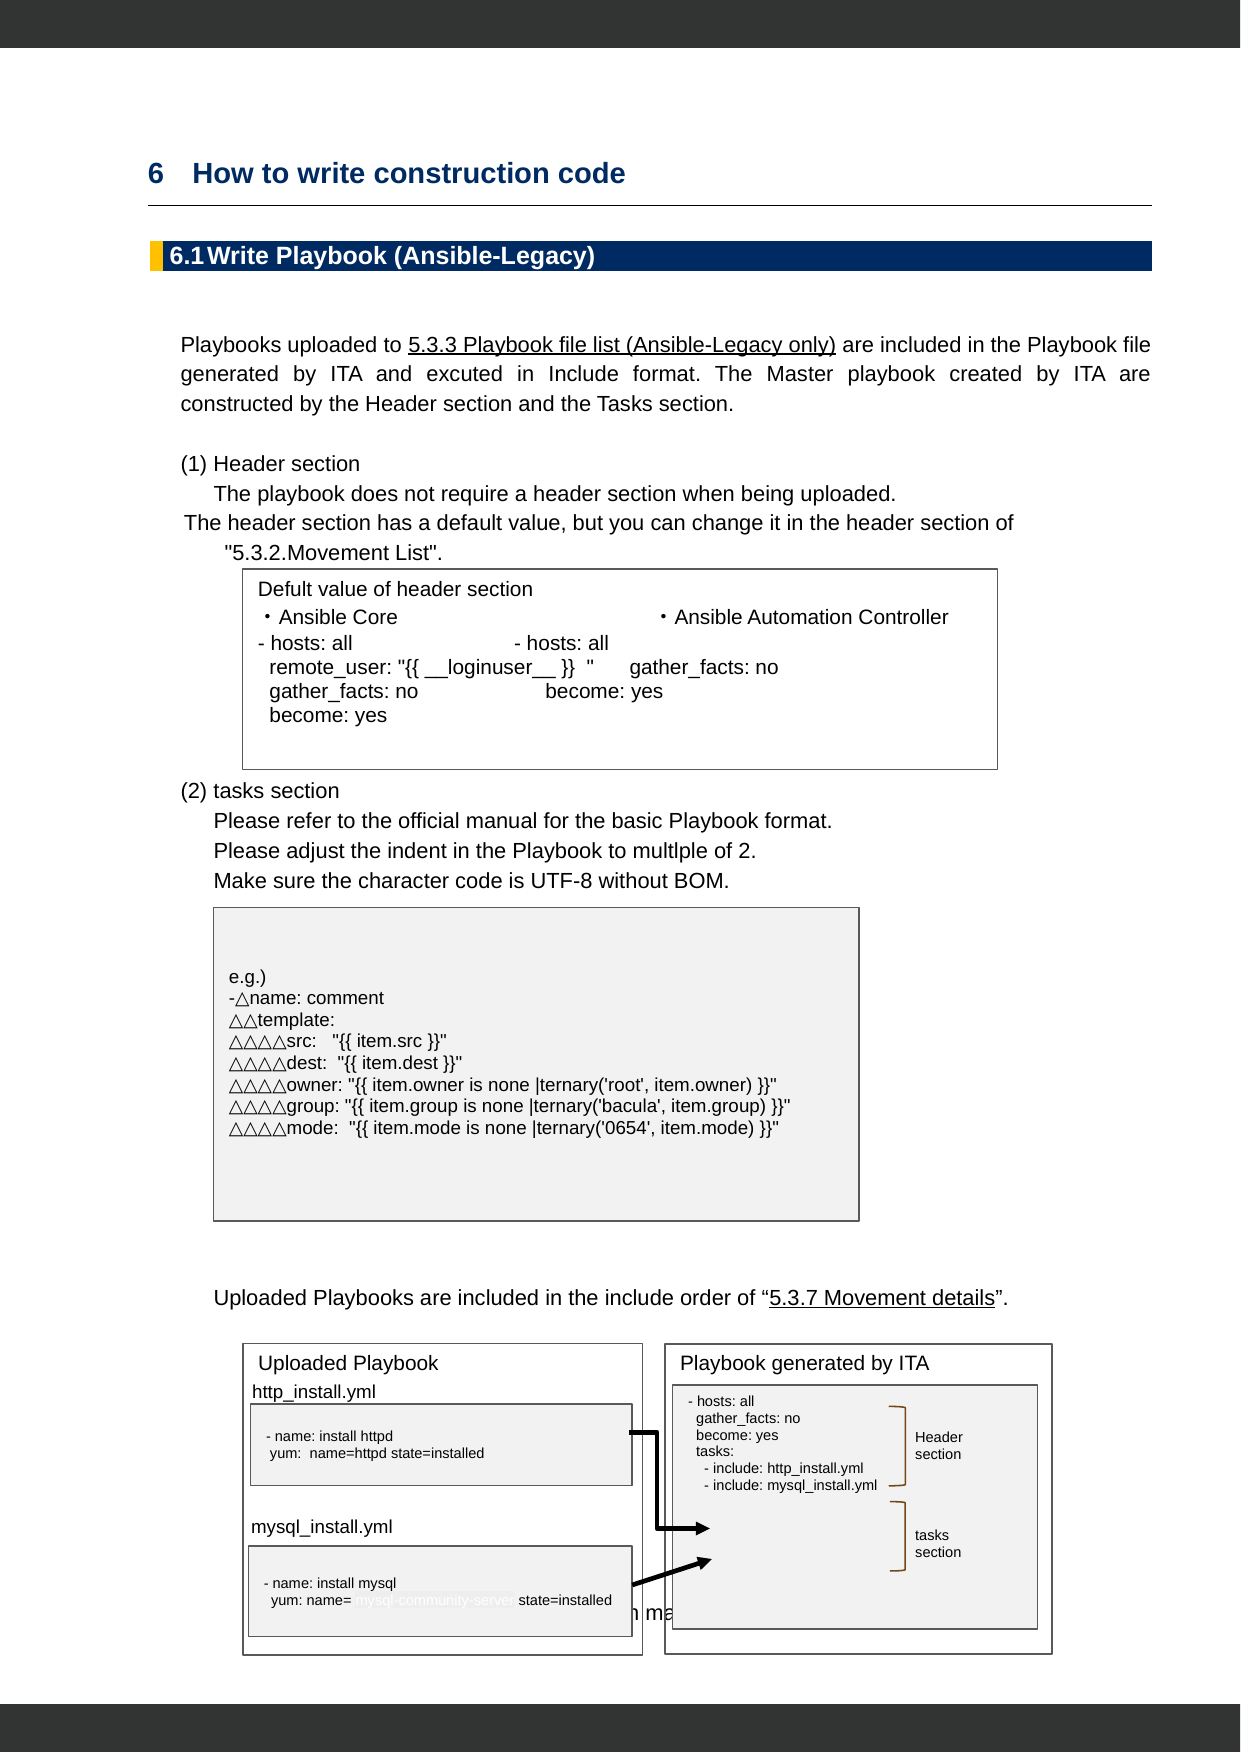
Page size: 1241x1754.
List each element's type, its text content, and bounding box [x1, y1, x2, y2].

text Uploaded Playbooks are included in the include order of “5.3.7 Movement details”. [148, 1282, 1152, 1312]
text Please refer to the official manual for the basic Playbook format. [180, 806, 1152, 836]
picture [0, 0, 1241, 48]
list (2) tasks section [180, 776, 1152, 806]
subtitle Write Playbook (Ansible-Legacy) [163, 241, 1152, 271]
subtitle How to write construction code [148, 143, 1152, 205]
text Playbooks uploaded to 5.3.3 Playbook file list (Ansible-Legacy only) are included in the Playbook file generated by ITA and excuted in Include format. The Master playbook created by ITA are constructed by the Header section and the Tasks section. [180, 329, 1152, 418]
text Please adjust the indent in the Playbook to multlple of 2. [180, 836, 1152, 865]
text The playbook does not require a header section when being uploaded. [180, 478, 1152, 508]
text The header section has a default value, but you can change it in the header section of "5.3.2.Movement List". [148, 508, 1152, 567]
picture [0, 1704, 1241, 1752]
text Make sure the character code is UTF-8 without BOM. [180, 865, 1152, 895]
text (1) Header section [180, 448, 1152, 478]
